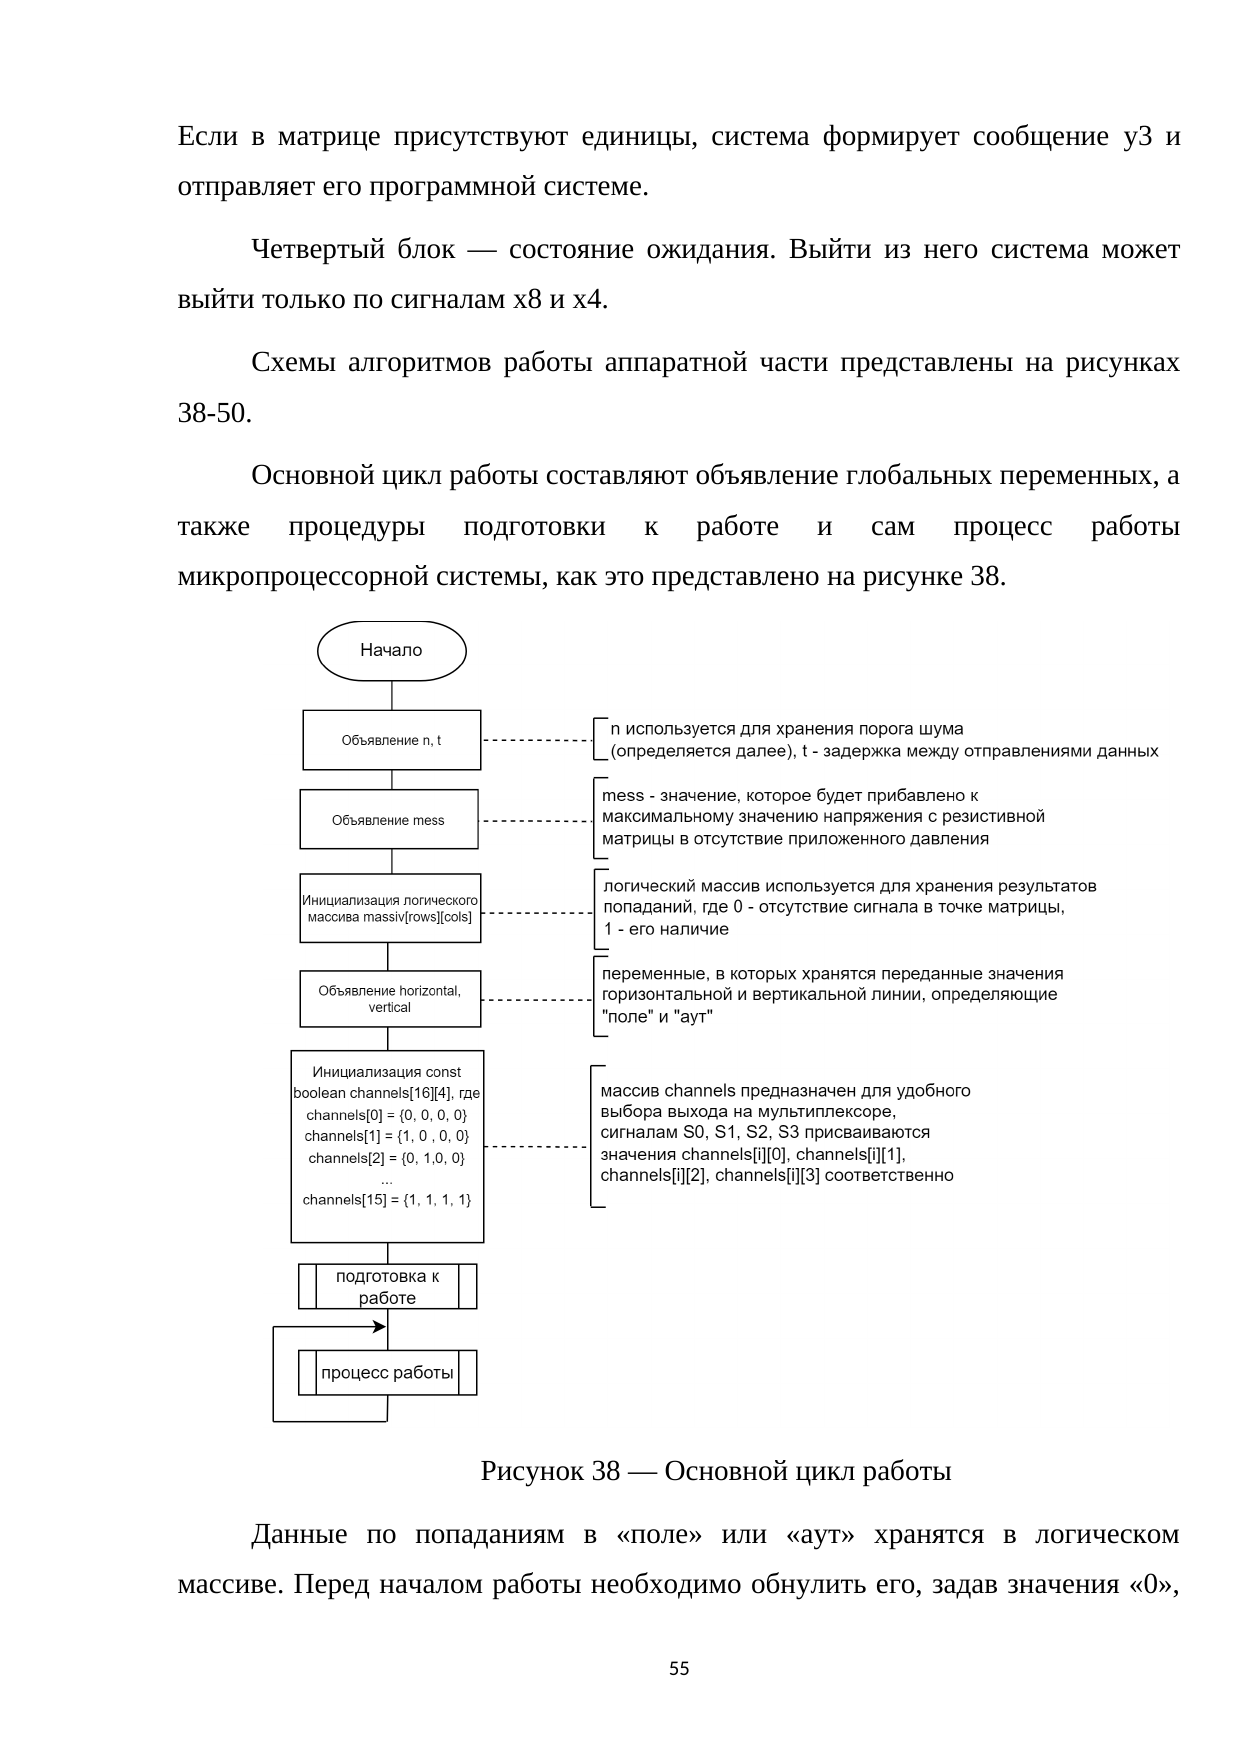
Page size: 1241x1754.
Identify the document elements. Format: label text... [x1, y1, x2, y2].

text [177, 118, 1181, 202]
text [177, 1516, 1181, 1600]
text Четвертый блок — состояние ожидания. Выйти из него система может выйти только по сигналам x8 и x4. [177, 231, 1181, 315]
text Схемы алгоритмов работы аппаратной части представлены на рисунках 38-50. [177, 344, 1181, 428]
picture [262, 621, 1170, 1428]
text Рисунок 38 — Основной цикл работы [177, 1453, 1181, 1487]
text Основной цикл работы составляют объявление глобальных переменных, а также процедуры подготовки к работе и сам процесс работы микропроцессорной системы, как это представлено на рисунке 38. [177, 457, 1181, 592]
